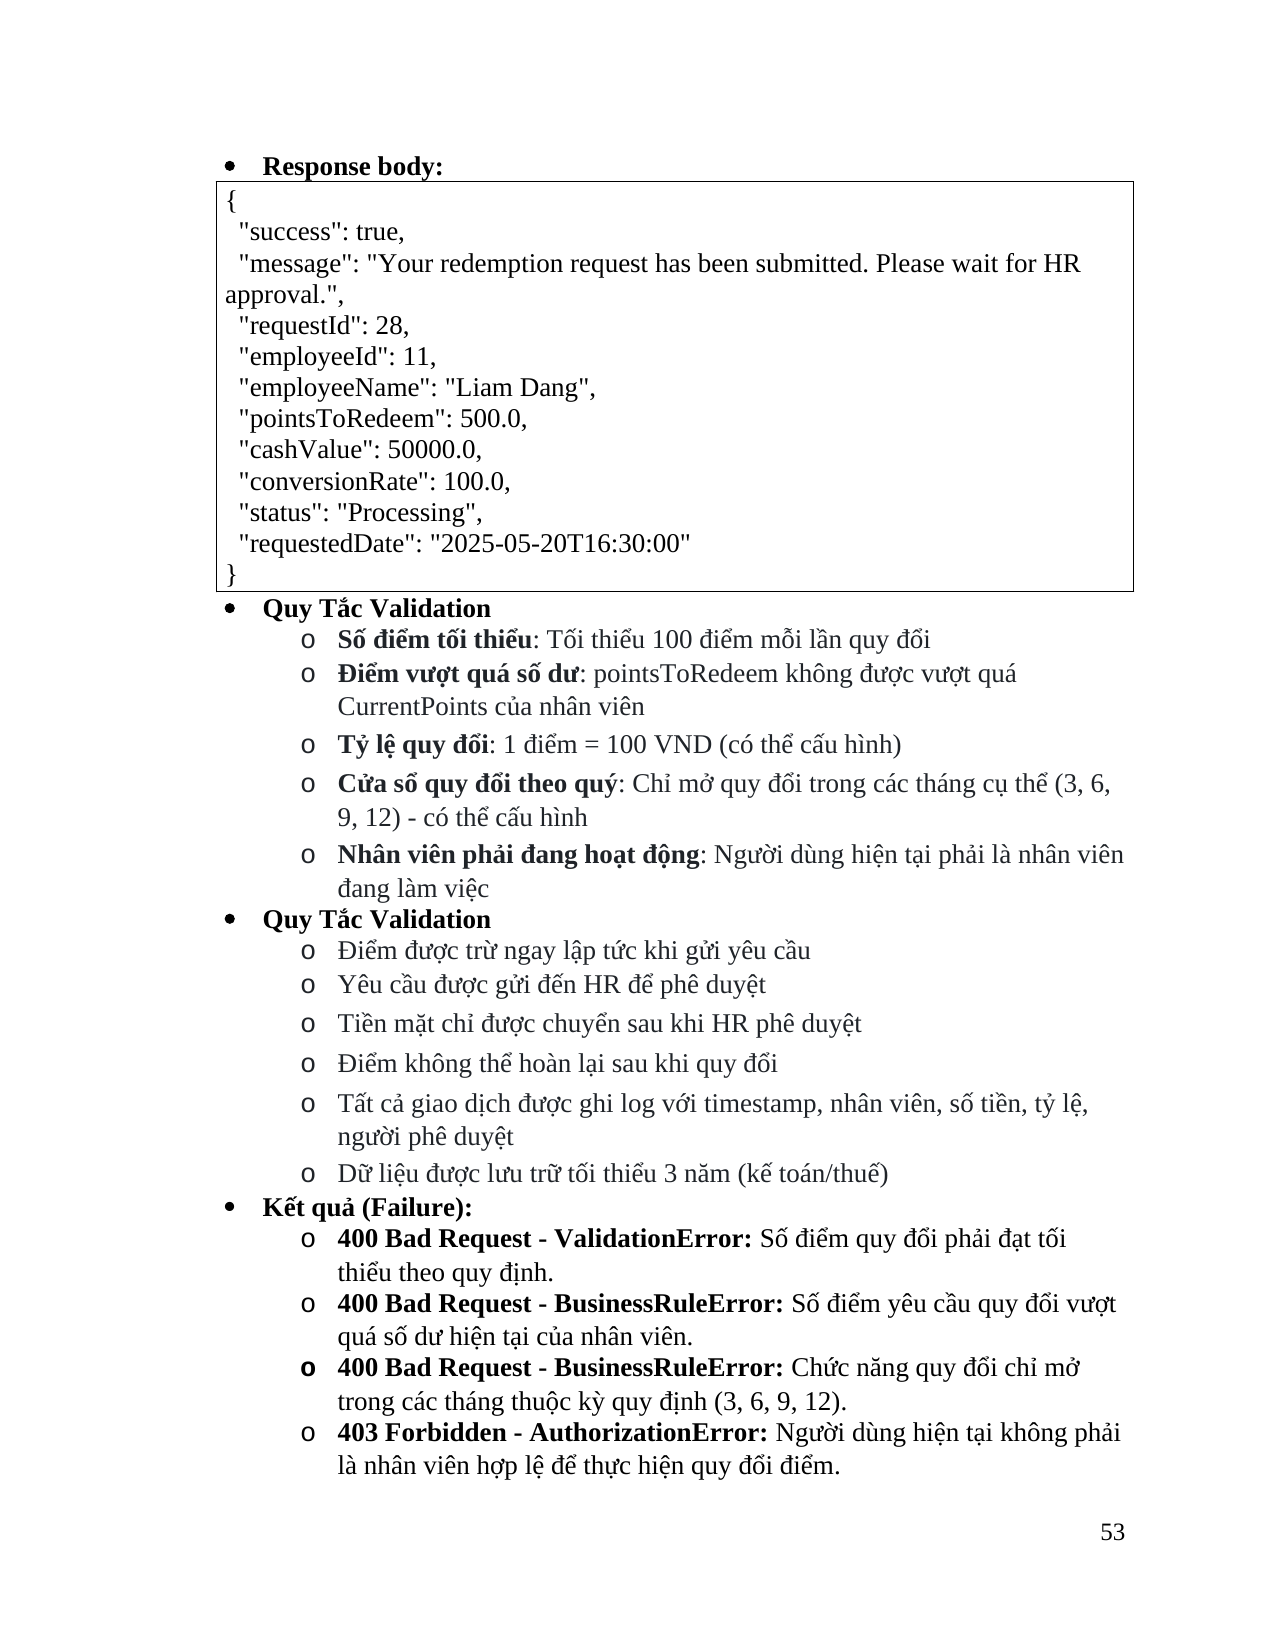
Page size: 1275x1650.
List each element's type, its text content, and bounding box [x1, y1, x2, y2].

list Dữ liệu được lưu trữ tối thiểu 3 năm (kế toán/thuế) [300, 1158, 1125, 1191]
list Tất cả giao dịch được ghi log với timestamp, nhân viên, số tiền, tỷ lệ, người phê duyệt [300, 1087, 1125, 1151]
text } [217, 555, 1133, 591]
list 403 Forbidden - AuthorizationError: Người dùng hiện tại không phải là nhân viên hợp lệ để thực hiện quy đổi điểm. [300, 1416, 1125, 1481]
list Tiền mặt chỉ được chuyển sau khi HR phê duyệt [300, 1007, 1125, 1041]
text "employeeName": "Liam Dang", [217, 368, 1133, 399]
list Điểm vượt quá số dư: pointsToRedeem không được vượt quá CurrentPoints của nhân viên [300, 657, 1125, 722]
list Điểm không thể hoàn lại sau khi quy đổi [300, 1047, 1125, 1081]
text "conversionRate": 100.0, [217, 462, 1133, 493]
list Kết quả (Failure): [225, 1191, 1125, 1222]
list Tỷ lệ quy đổi: 1 điểm = 100 VND (có thể cấu hình) [300, 728, 1125, 761]
list Cửa sổ quy đổi theo quý: Chỉ mở quy đổi trong các tháng cụ thể (3, 6, 9, 12) - có thể cấu hình [300, 768, 1125, 832]
list Nhân viên phải đang hoạt động: Người dùng hiện tại phải là nhân viên đang làm việc [300, 838, 1125, 903]
text "employeeId": 11, [217, 337, 1133, 368]
text "requestedDate": "2025-05-20T16:30:00" [217, 524, 1133, 555]
text { [217, 182, 1133, 212]
text "message": "Your redemption request has been submitted. Please wait for HR approval.", [217, 243, 1133, 306]
list 400 Bad Request - BusinessRuleError: Chức năng quy đổi chỉ mở trong các tháng thuộc kỳ quy định (3, 6, 9, 12). [300, 1351, 1125, 1416]
list 400 Bad Request - ValidationError: Số điểm quy đổi phải đạt tối thiểu theo quy định. [300, 1222, 1125, 1287]
list Số điểm tối thiểu: Tối thiểu 100 điểm mỗi lần quy đổi [300, 624, 1125, 657]
text "status": "Processing", [217, 493, 1133, 524]
text "pointsToRedeem": 500.0, [217, 399, 1133, 430]
list Response body: [225, 150, 1125, 181]
text "success": true, [217, 212, 1133, 243]
list Quy Tắc Validation [225, 903, 1125, 934]
list 400 Bad Request - BusinessRuleError: Số điểm yêu cầu quy đổi vượt quá số dư hiện tại của nhân viên. [300, 1287, 1125, 1351]
text "requestId": 28, [217, 306, 1133, 337]
list Yêu cầu được gửi đến HR để phê duyệt [300, 968, 1125, 1001]
list Điểm được trừ ngay lập tức khi gửi yêu cầu [300, 934, 1125, 968]
list Quy Tắc Validation [225, 592, 1125, 624]
text "cashValue": 50000.0, [217, 430, 1133, 462]
